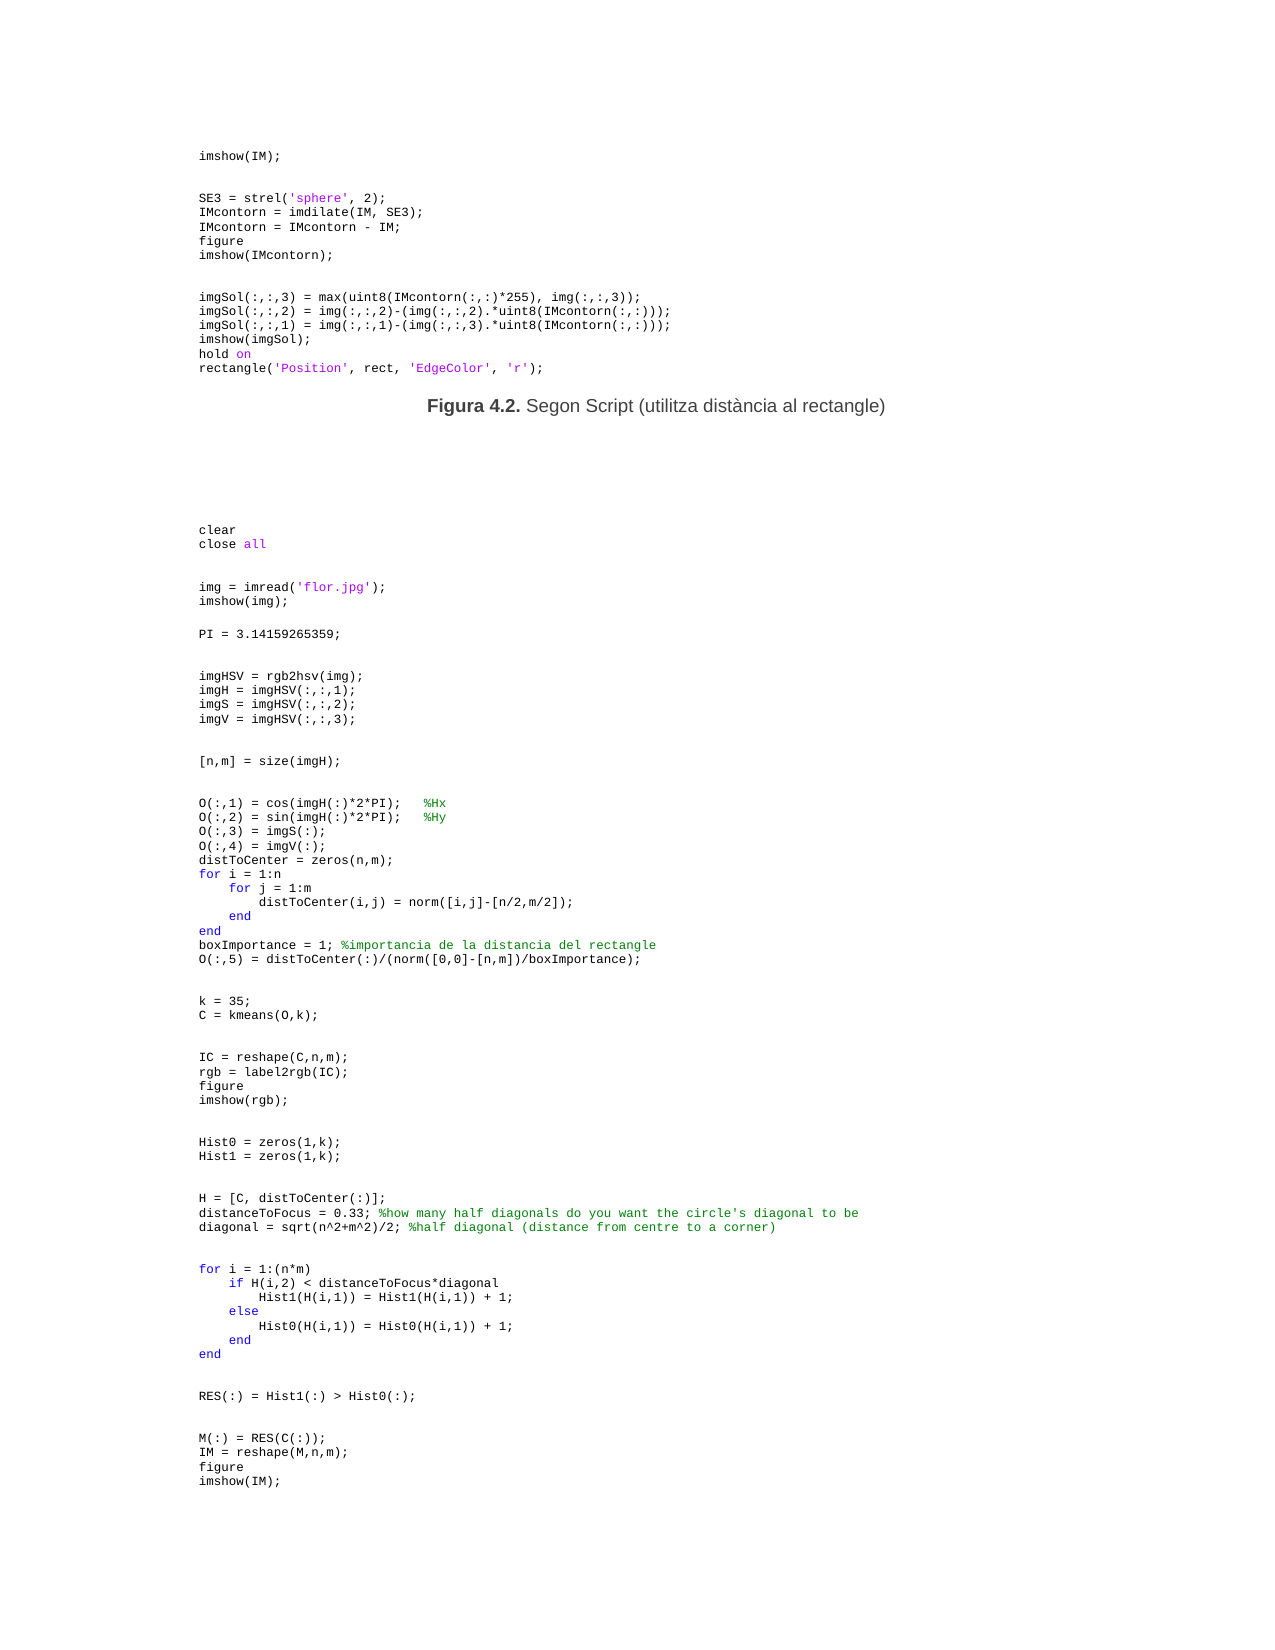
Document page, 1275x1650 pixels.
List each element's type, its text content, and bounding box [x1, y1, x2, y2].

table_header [188, 524, 1125, 1489]
table_cell Figura 4.2. Segon Script (utilitza distància al rectangle) [188, 395, 1125, 429]
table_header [188, 150, 1125, 395]
